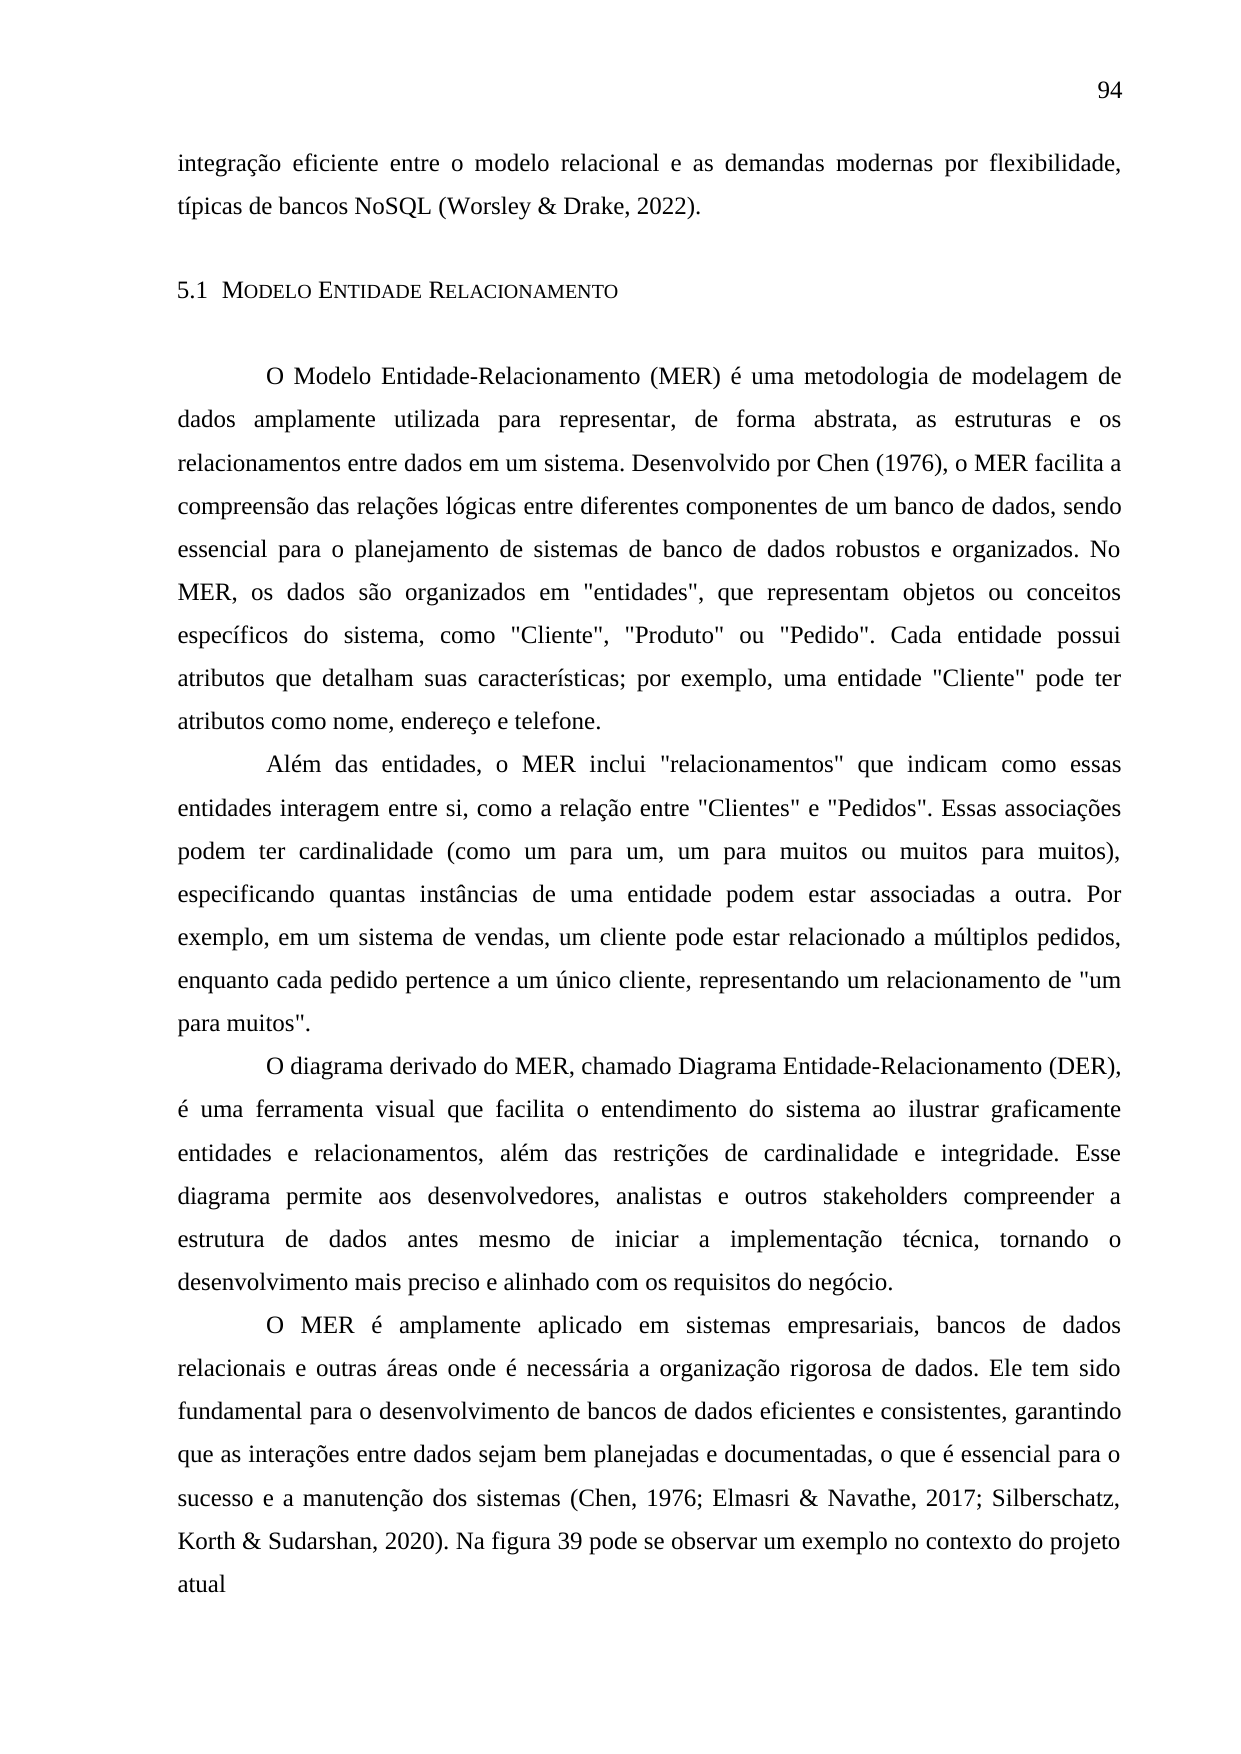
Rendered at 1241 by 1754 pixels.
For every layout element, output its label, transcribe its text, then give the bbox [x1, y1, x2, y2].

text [177, 148, 1122, 219]
text O Modelo Entidade-Relacionamento (MER) é uma metodologia de modelagem de dados amplamente utilizada para representar, de forma abstrata, as estruturas e os relacionamentos entre dados em um sistema. Desenvolvido por Chen (1976), o MER facilita a compreensão das relações lógicas entre diferentes componentes de um banco de dados, sendo essencial para o planejamento de sistemas de banco de dados robustos e organizados. No MER, os dados são organizados em "entidades", que representam objetos ou conceitos específicos do sistema, como "Cliente", "Produto" ou "Pedido". Cada entidade possui atributos que detalham suas características; por exemplo, uma entidade "Cliente" pode ter atributos como nome, endereço e telefone. [177, 361, 1122, 735]
text O MER é amplamente aplicado em sistemas empresariais, bancos de dados relacionais e outras áreas onde é necessária a organização rigorosa de dados. Ele tem sido fundamental para o desenvolvimento de bancos de dados eficientes e consistentes, garantindo que as interações entre dados sejam bem planejadas e documentadas, o que é essencial para o sucesso e a manutenção dos sistemas (Chen, 1976; Elmasri & Navathe, 2017; Silberschatz, Korth & Sudarshan, 2020). Na figura 39 pode se observar um exemplo no contexto do projeto atual [177, 1310, 1122, 1598]
subtitle Modelo Entidade Relacionamento [177, 275, 1122, 304]
text O diagrama derivado do MER, chamado Diagrama Entidade-Relacionamento (DER), é uma ferramenta visual que facilita o entendimento do sistema ao ilustrar graficamente entidades e relacionamentos, além das restrições de cardinalidade e integridade. Esse diagrama permite aos desenvolvedores, analistas e outros stakeholders compreender a estrutura de dados antes mesmo de iniciar a implementação técnica, tornando o desenvolvimento mais preciso e alinhado com os requisitos do negócio. [177, 1051, 1122, 1296]
text Além das entidades, o MER inclui "relacionamentos" que indicam como essas entidades interagem entre si, como a relação entre "Clientes" e "Pedidos". Essas associações podem ter cardinalidade (como um para um, um para muitos ou muitos para muitos), especificando quantas instâncias de uma entidade podem estar associadas a outra. Por exemplo, em um sistema de vendas, um cliente pode estar relacionado a múltiplos pedidos, enquanto cada pedido pertence a um único cliente, representando um relacionamento de "um para muitos". [177, 749, 1122, 1037]
